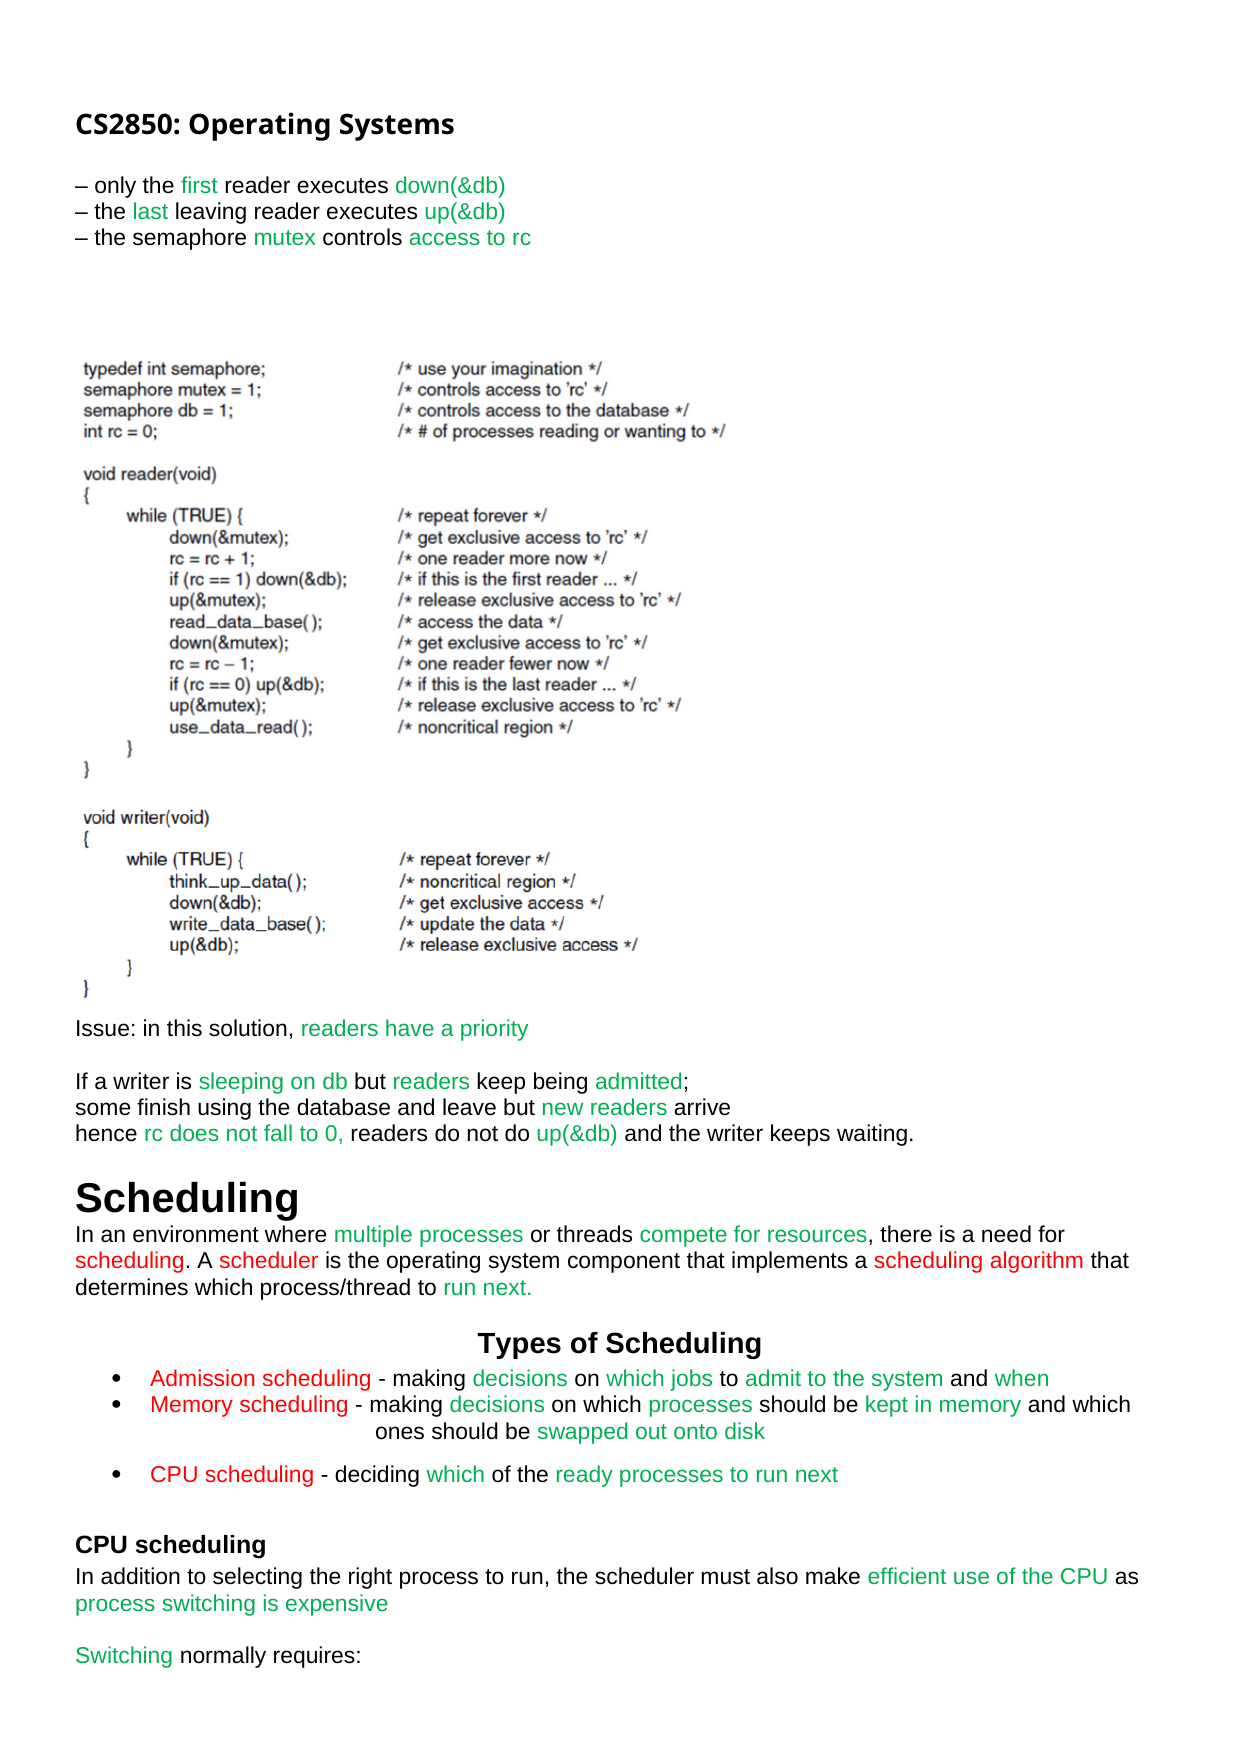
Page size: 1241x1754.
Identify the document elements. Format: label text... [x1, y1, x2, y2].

text – the last leaving reader executes up(&db) [75, 198, 1165, 224]
list Admission scheduling - making decisions on which jobs to admit to the system and when [112, 1365, 1165, 1391]
text hence rc does not fall to 0, readers do not do up(&db) and the writer keeps waiting. [75, 1120, 1165, 1147]
picture [75, 806, 665, 1009]
text Switching normally requires: [75, 1642, 1165, 1668]
list Memory scheduling - making decisions on which processes should be kept in memory and which [112, 1391, 1165, 1418]
text In an environment where multiple processes or threads compete for resources, there is a need for scheduling. A scheduler is the operating system component that implements a scheduling algorithm that determines which process/thread to run next. [75, 1221, 1165, 1300]
subtitle Types of Scheduling [75, 1326, 1165, 1360]
text ones should be swapped out onto disk [375, 1418, 1165, 1444]
list CPU scheduling - deciding which of the ready processes to run next [112, 1461, 1165, 1487]
text If a writer is sleeping on db but readers keep being admitted; [75, 1068, 1165, 1094]
subtitle Scheduling [75, 1173, 1165, 1221]
text – only the first reader executes down(&db) [75, 172, 1165, 198]
text In addition to selecting the right process to run, the scheduler must also make efficient use of the CPU as process switching is expensive [75, 1563, 1165, 1616]
text Issue: in this solution, readers have a priority [75, 1015, 1165, 1041]
subtitle CPU scheduling [75, 1530, 1165, 1559]
picture [75, 356, 731, 783]
text – the semaphore mutex controls access to rc [75, 224, 1165, 251]
text some finish using the database and leave but new readers arrive [75, 1094, 1165, 1120]
